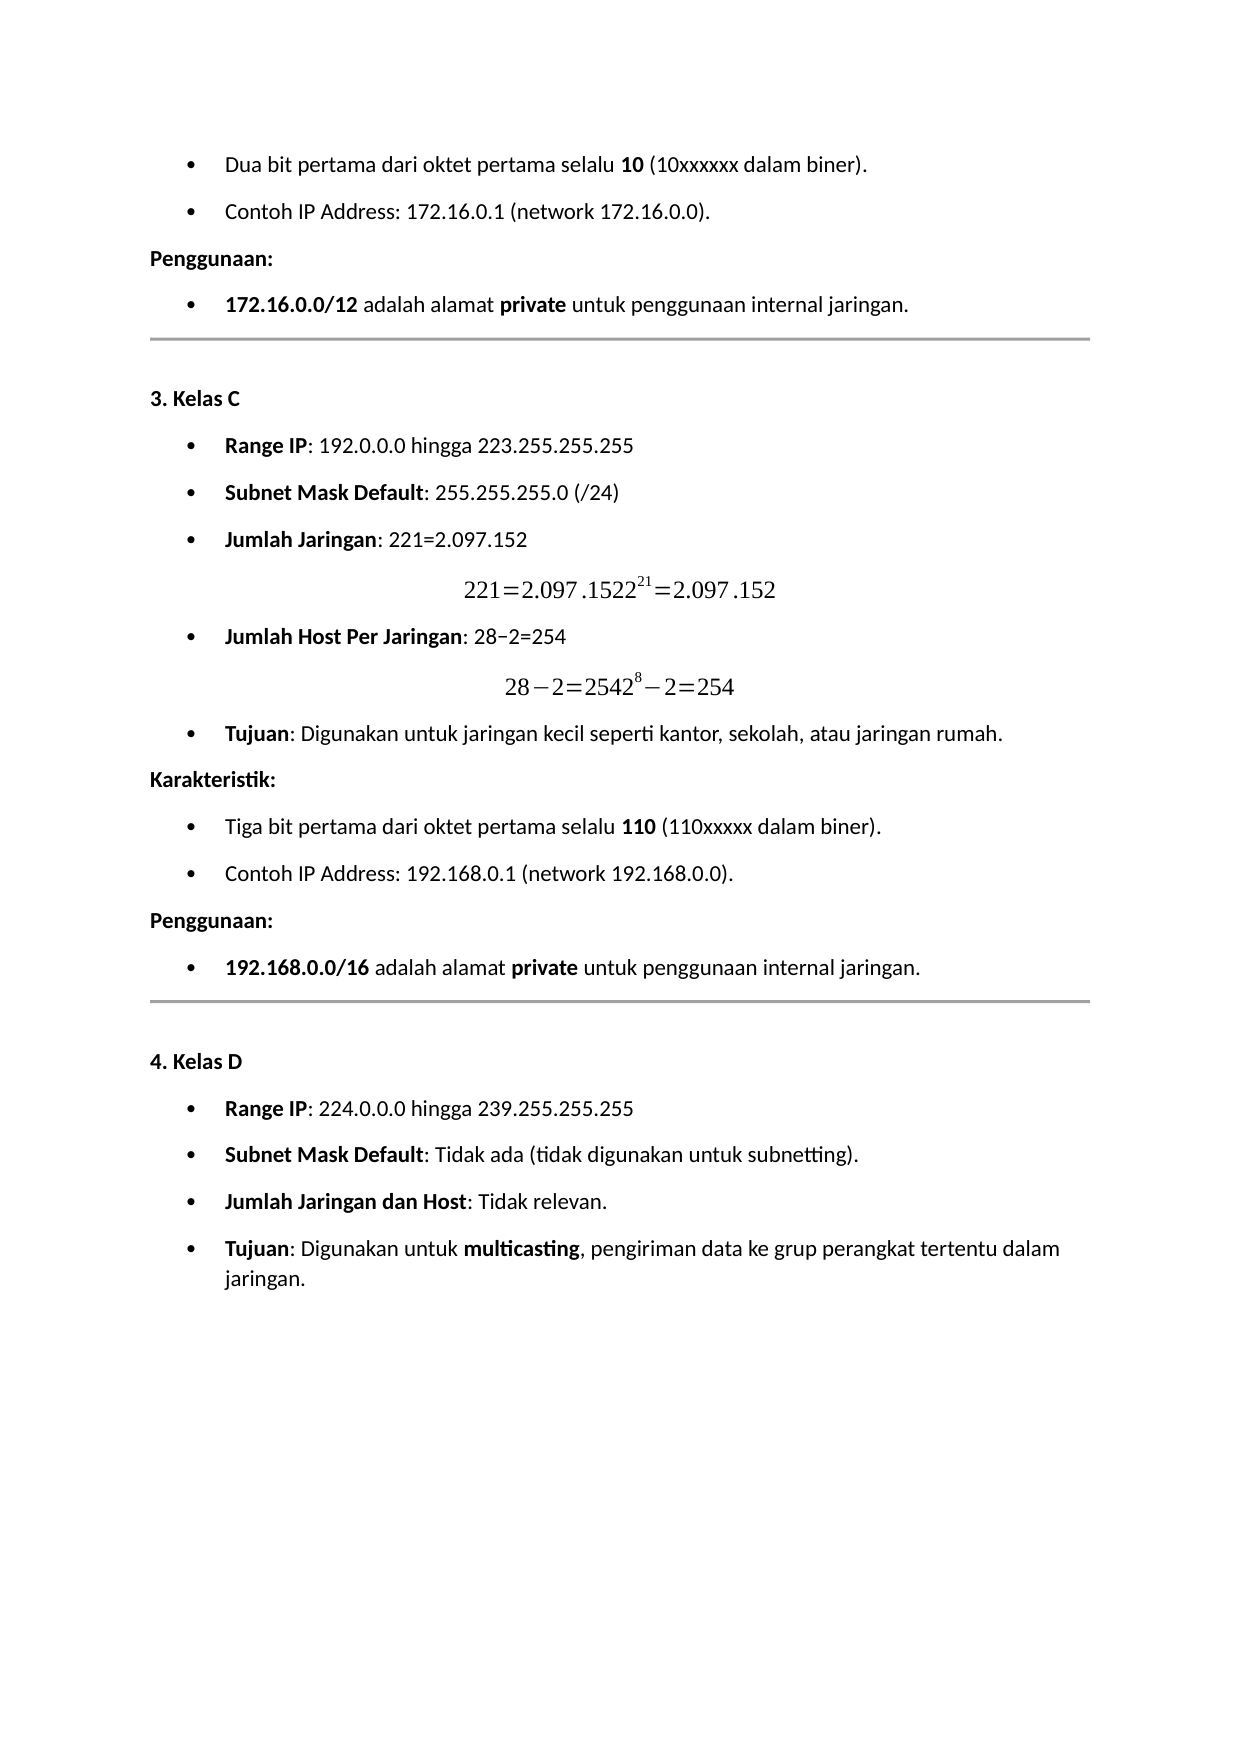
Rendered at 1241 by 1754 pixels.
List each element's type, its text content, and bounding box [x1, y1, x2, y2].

list Tujuan: Digunakan untuk multicasting, pengiriman data ke grup perangkat tertentu dalam jaringan. [187, 1234, 1090, 1293]
list Contoh IP Address: 172.16.0.1 (network 172.16.0.0). [187, 197, 1090, 225]
list Range IP: 192.0.0.0 hingga 223.255.255.255 [187, 431, 1090, 459]
list Contoh IP Address: 192.168.0.1 (network 192.168.0.0). [187, 859, 1090, 887]
list Jumlah Host Per Jaringan: 28−2=254 [187, 622, 1090, 650]
list Tiga bit pertama dari oktet pertama selalu 110 (110xxxxx dalam biner). [187, 812, 1090, 841]
list Range IP: 224.0.0.0 hingga 239.255.255.255 [187, 1094, 1090, 1122]
text 3. Kelas C [150, 384, 1090, 412]
list 192.168.0.0/16 adalah alamat private untuk penggunaan internal jaringan. [187, 953, 1090, 981]
list Subnet Mask Default: Tidak ada (tidak digunakan untuk subnetting). [187, 1141, 1090, 1169]
list Jumlah Jaringan dan Host: Tidak relevan. [187, 1187, 1090, 1216]
list Tujuan: Digunakan untuk jaringan kecil seperti kantor, sekolah, atau jaringan rumah. [187, 719, 1090, 747]
text Penggunaan: [150, 244, 1090, 272]
list Jumlah Jaringan: 221=2.097.152 [187, 525, 1090, 553]
list Subnet Mask Default: 255.255.255.0 (/24) [187, 478, 1090, 506]
text 4. Kelas D [150, 1047, 1090, 1075]
text Penggunaan: [150, 906, 1090, 934]
list 172.16.0.0/12 adalah alamat private untuk penggunaan internal jaringan. [187, 291, 1090, 319]
text Karakteristik: [150, 766, 1090, 794]
list Dua bit pertama dari oktet pertama selalu 10 (10xxxxxx dalam biner). [187, 150, 1090, 178]
